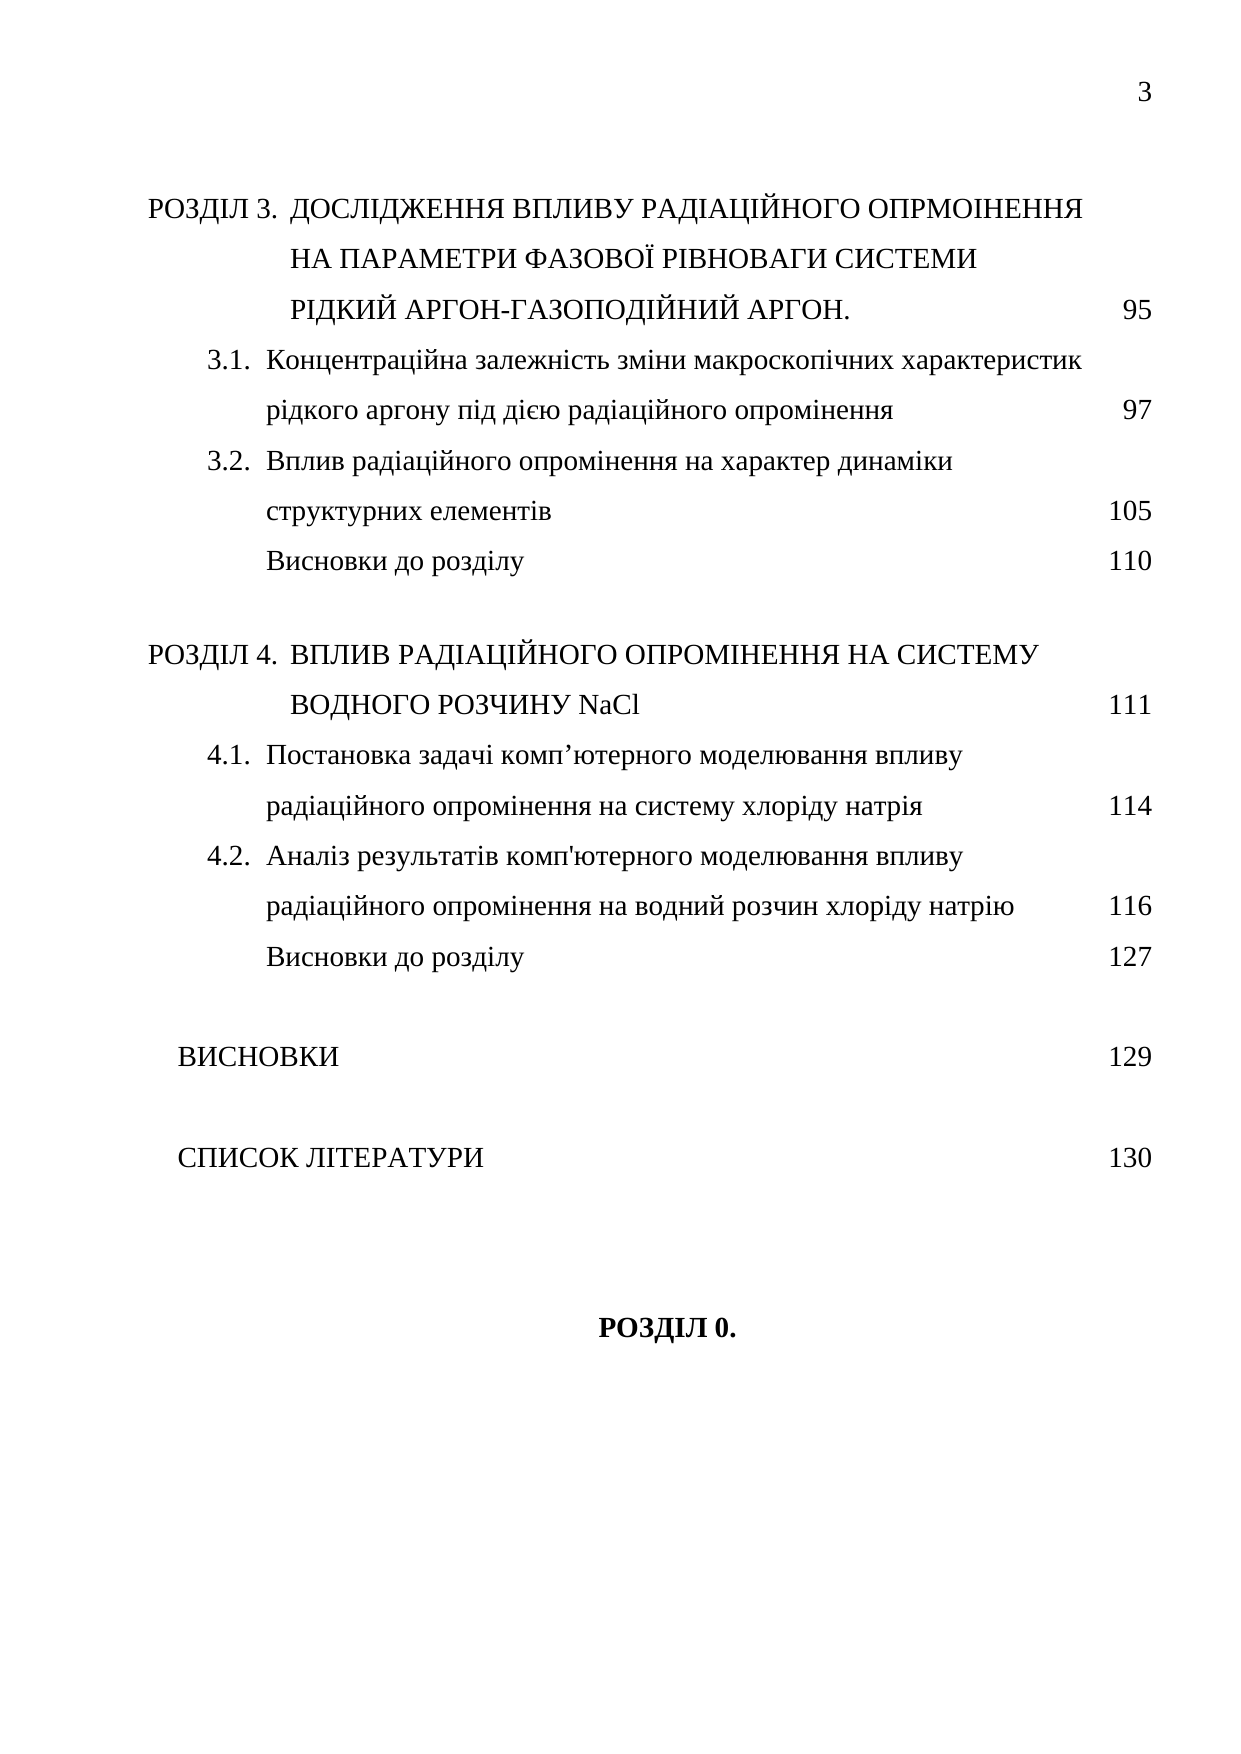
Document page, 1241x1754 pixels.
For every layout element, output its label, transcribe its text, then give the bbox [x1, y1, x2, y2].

text РІДКИЙ АРГОН-ГАЗОПОДІЙНИЙ АРГОН. 95 [290, 292, 1167, 325]
text Висновки до розділу 110 [266, 543, 1167, 577]
text структурних елементів 105 [266, 493, 1167, 527]
list Вплив радіаційного опромінення на характер динаміки [207, 443, 1167, 476]
list ВПЛИВ РАДІАЦІЙНОГО ОПРОМІНЕННЯ НА СИСТЕМУ ВОДНОГО РОЗЧИНУ NaCl 111 [148, 637, 1181, 721]
text радіаційного опромінення на систему хлоріду натрія 114 [266, 788, 1181, 821]
list Концентраційна залежність зміни макроскопічних характеристик рідкого аргону під дією радіаційного опромінення 97 [207, 342, 1167, 426]
text СПИСОК ЛІТЕРАТУРИ 130 [177, 1140, 1152, 1173]
text ВИСНОВКИ 129 [177, 1039, 1181, 1073]
list ДОСЛІДЖЕННЯ ВПЛИВУ РАДІАЦІЙНОГО ОПРМОІНЕННЯ НА ПАРАМЕТРИ ФАЗОВОЇ РІВНОВАГИ СИСТЕМИ [148, 191, 1093, 275]
text радіаційного опромінення на водний розчин хлоріду натрію 116 [266, 888, 1181, 922]
list Постановка задачі комп’ютерного моделювання впливу [207, 737, 1181, 771]
text Висновки до розділу 127 [266, 939, 1181, 972]
list Аналіз результатів комп'ютерного моделювання впливу [207, 838, 1181, 872]
